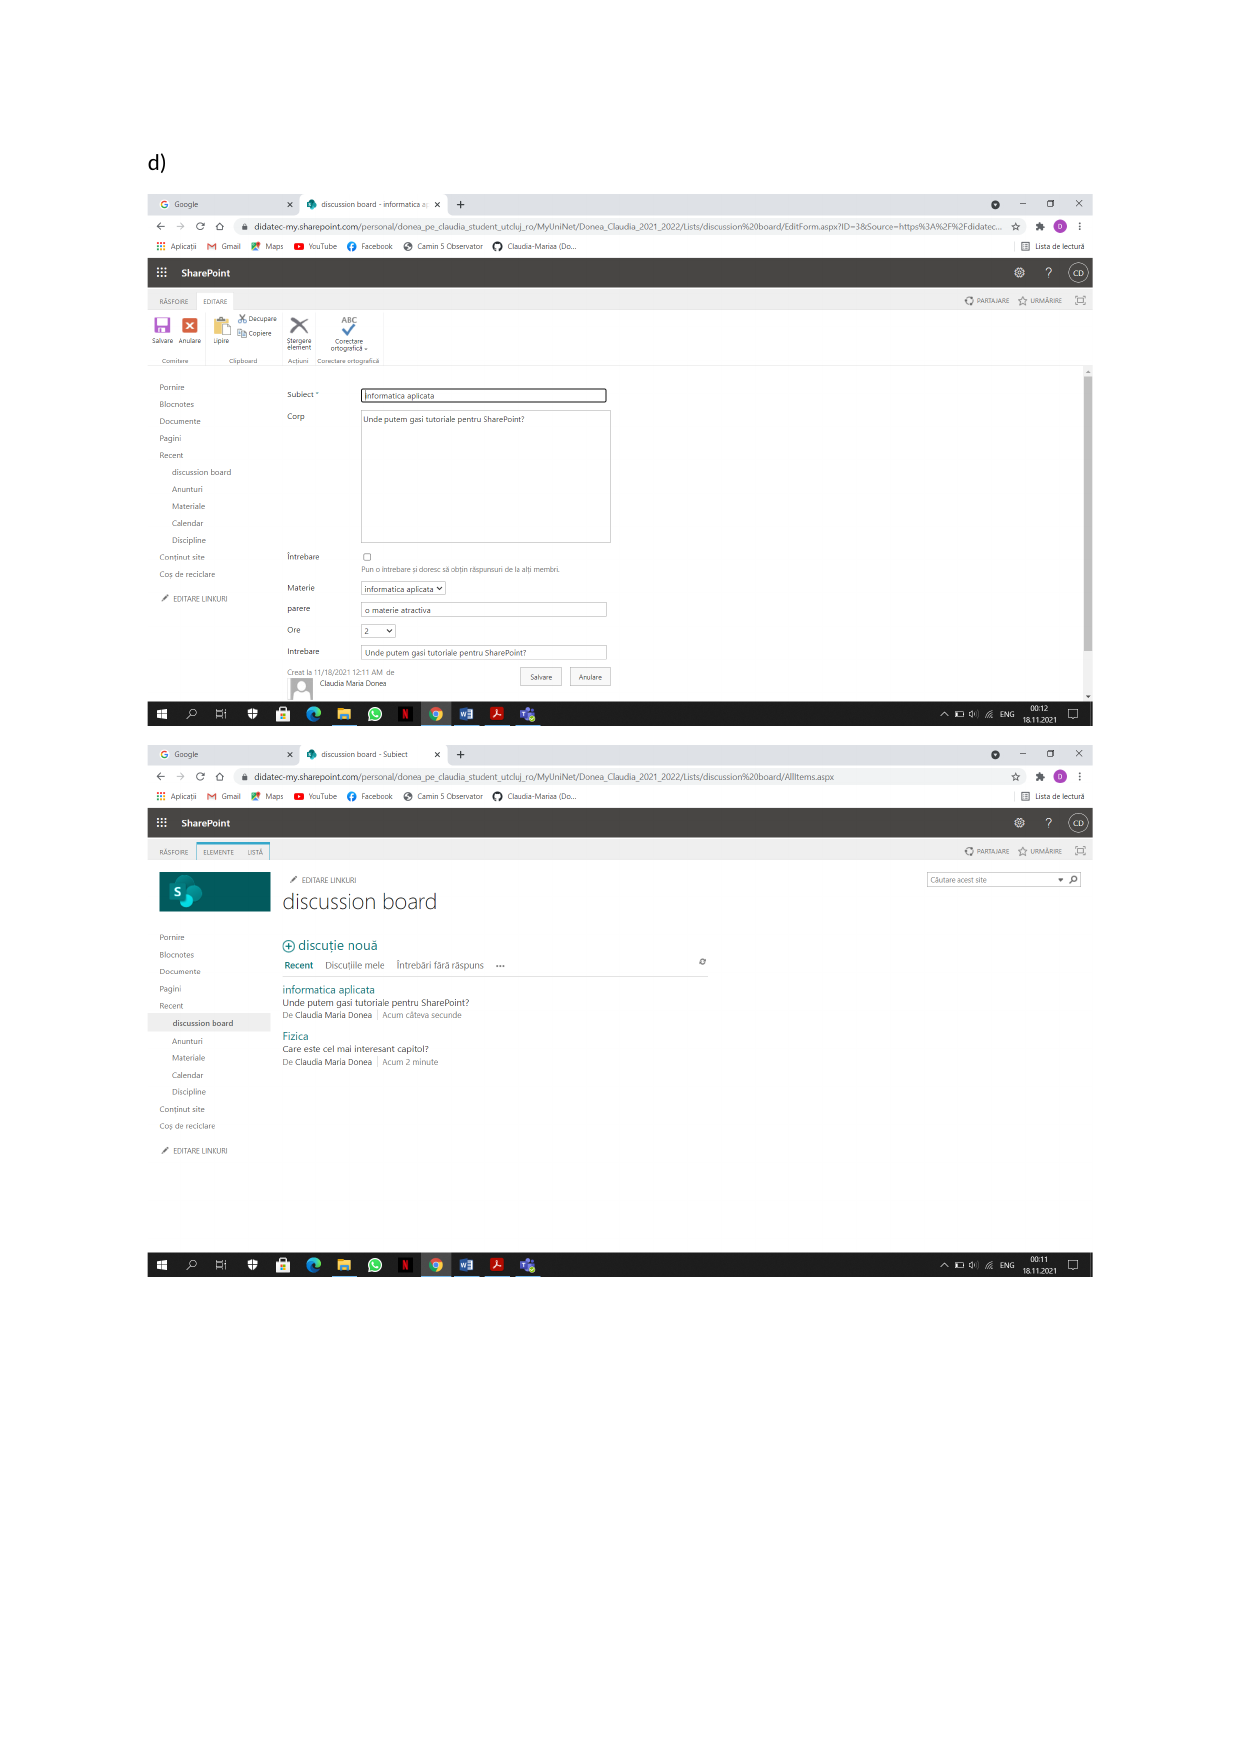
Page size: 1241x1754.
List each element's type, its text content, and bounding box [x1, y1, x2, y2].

picture [147, 194, 1093, 726]
picture [147, 745, 1093, 1277]
text d) [148, 148, 1093, 176]
